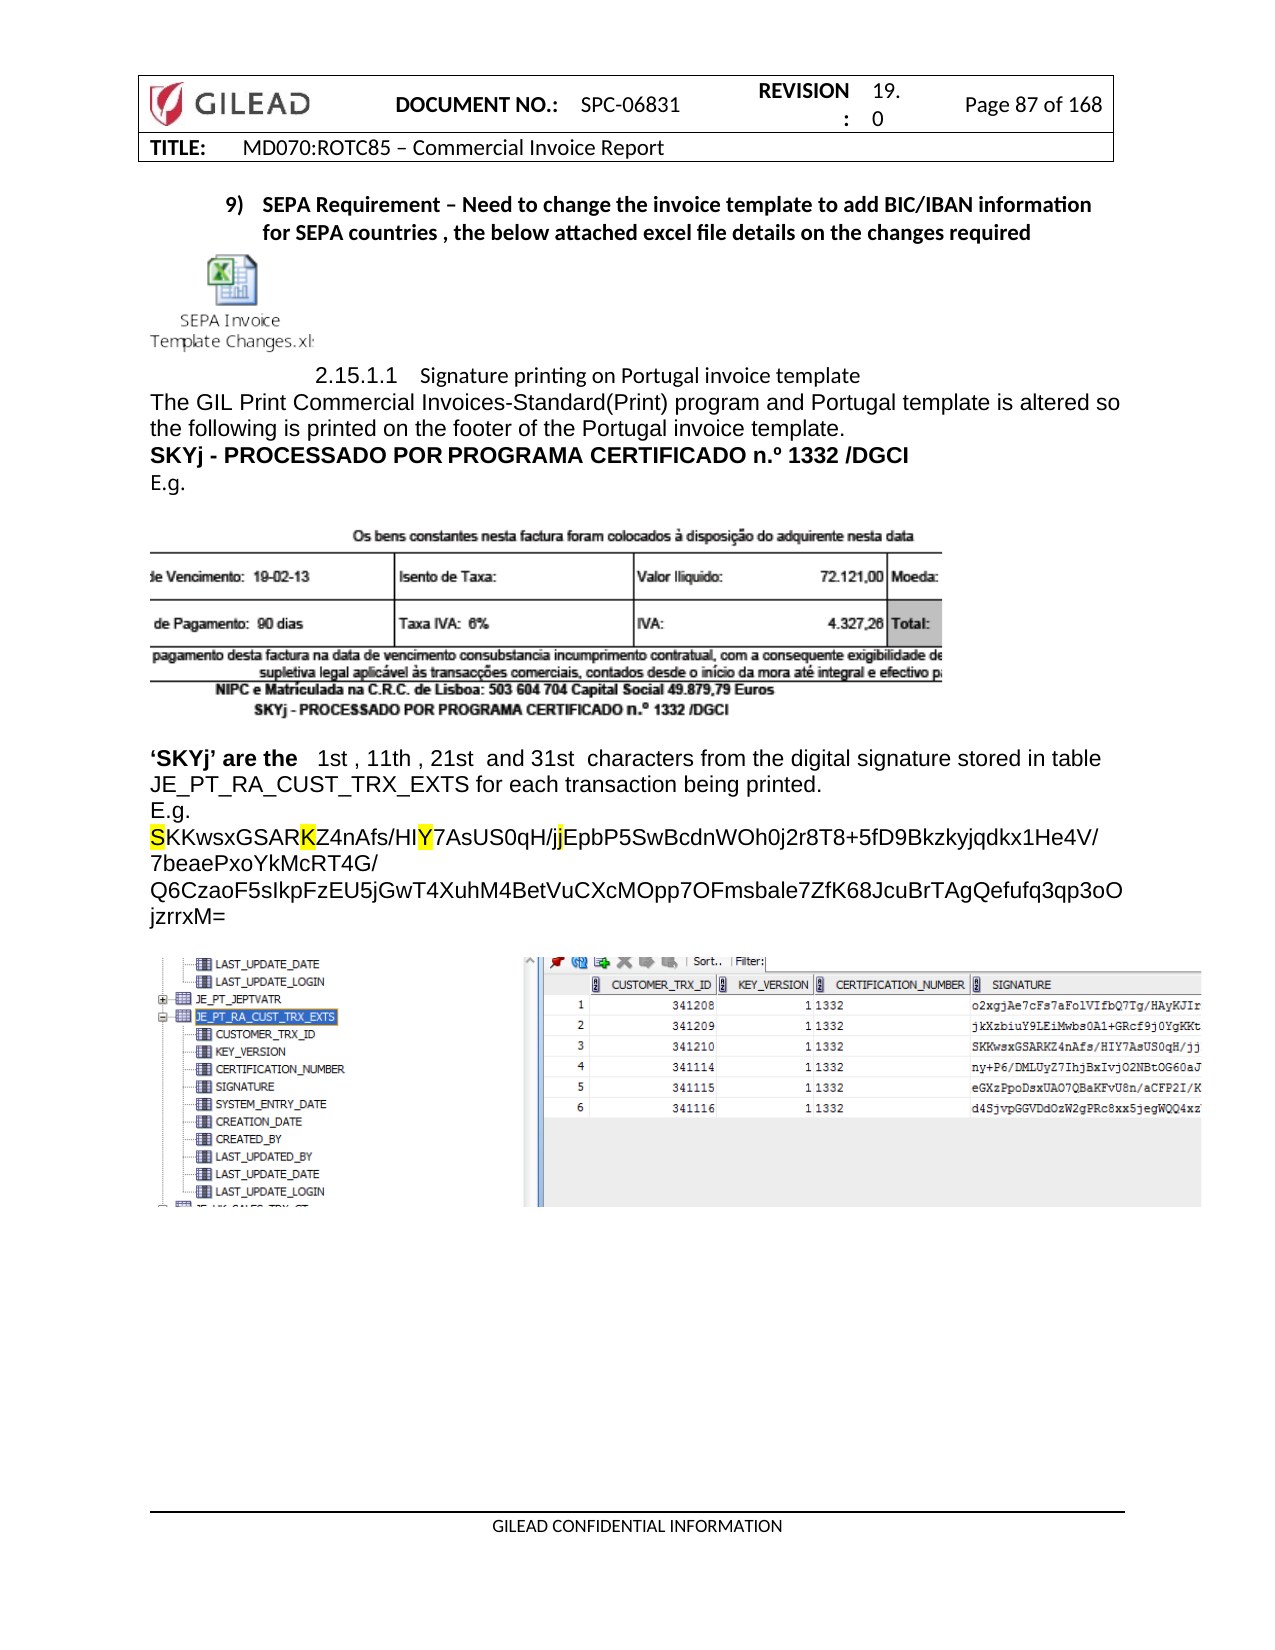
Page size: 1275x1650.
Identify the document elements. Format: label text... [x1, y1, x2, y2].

text ‘SKYj’ are the 1st , 11th , 21st and 31st characters from the digital signature stored in table JE_PT_RA_CUST_TRX_EXTS for each transaction being printed. [150, 745, 1125, 797]
subtitle SEPA Requirement – Need to change the invoice template to add BIC/IBAN information for SEPA countries , the below attached excel file details on the changes required [225, 190, 1125, 246]
text SKKwsxGSARKZ4nAfs/HIY7AsUS0qH/jjEpbP5SwBcdnWOh0j2r8T8+5fD9Bkzkyjqdkx1He4V/7beaePxoYkMcRT4G/Q6CzaoF5sIkpFzEU5jGwT4XuhM4BetVuCXcMOpp7OFmsbale7ZfK68JcuBrTAgQefufq3qp3oOjzrrxM= [150, 824, 1125, 929]
picture [150, 957, 1202, 1207]
picture [150, 82, 310, 126]
text The GIL Print Commercial Invoices-Standard(Print) program and Portugal template is altered so the following is printed on the footer of the Portugal invoice template. [150, 389, 1125, 442]
text SKYj - PROCESSADO POR PROGRAMA CERTIFICADO n.º 1332 /DGCI [150, 442, 1125, 468]
text E.g. [150, 468, 1125, 496]
text E.g. [150, 797, 1125, 824]
picture [150, 496, 943, 745]
subtitle Signature printing on Portugal invoice template [315, 361, 1125, 389]
